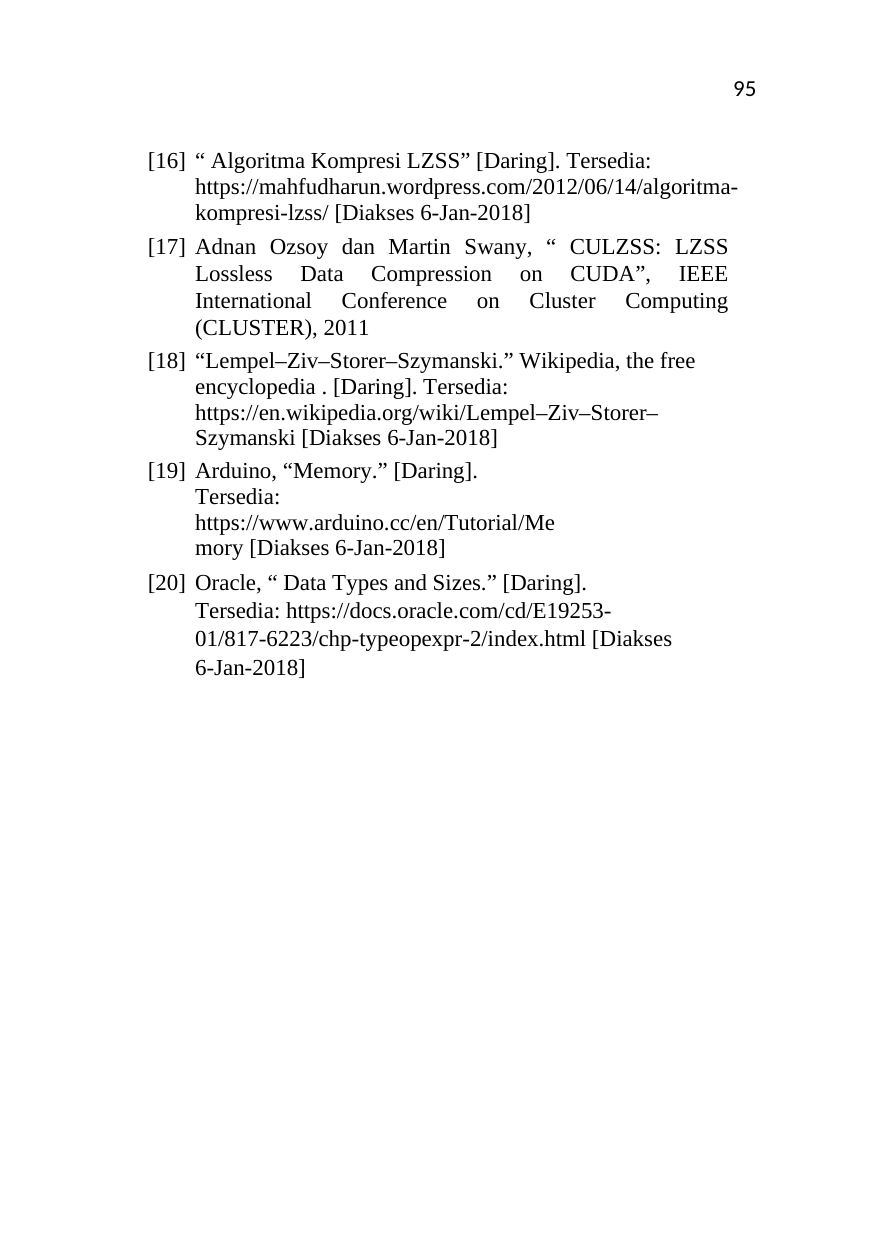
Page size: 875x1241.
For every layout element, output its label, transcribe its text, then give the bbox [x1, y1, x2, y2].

list Oracle, “ Data Types and Sizes.” [Daring]. Tersedia: https://docs.oracle.com/cd/E19253-01/817-6223/chp-typeopexpr-2/index.html [Diakses 6-Jan-2018] [148, 568, 677, 680]
list Arduino, “Memory.” [Daring]. Tersedia: https://www.arduino.cc/en/Tutorial/Memory [Diakses 6-Jan-2018] [148, 458, 560, 561]
list “Lempel–Ziv–Storer–Szymanski.” Wikipedia, the free encyclopedia . [Daring]. Tersedia: https://en.wikipedia.org/wiki/Lempel–Ziv–Storer–Szymanski [Diakses 6-Jan-2018] [148, 348, 729, 451]
list “ Algoritma Kompresi LZSS” [Daring]. Tersedia: https://mahfudharun.wordpress.com/2012/06/14/algoritma-kompresi-lzss/ [Diakses 6-Jan-2018] [148, 148, 754, 225]
list Adnan Ozsoy dan Martin Swany, “ CULZSS: LZSS Lossless Data Compression on CUDA”, IEEE International Conference on Cluster Computing (CLUSTER), 2011 [148, 233, 729, 340]
